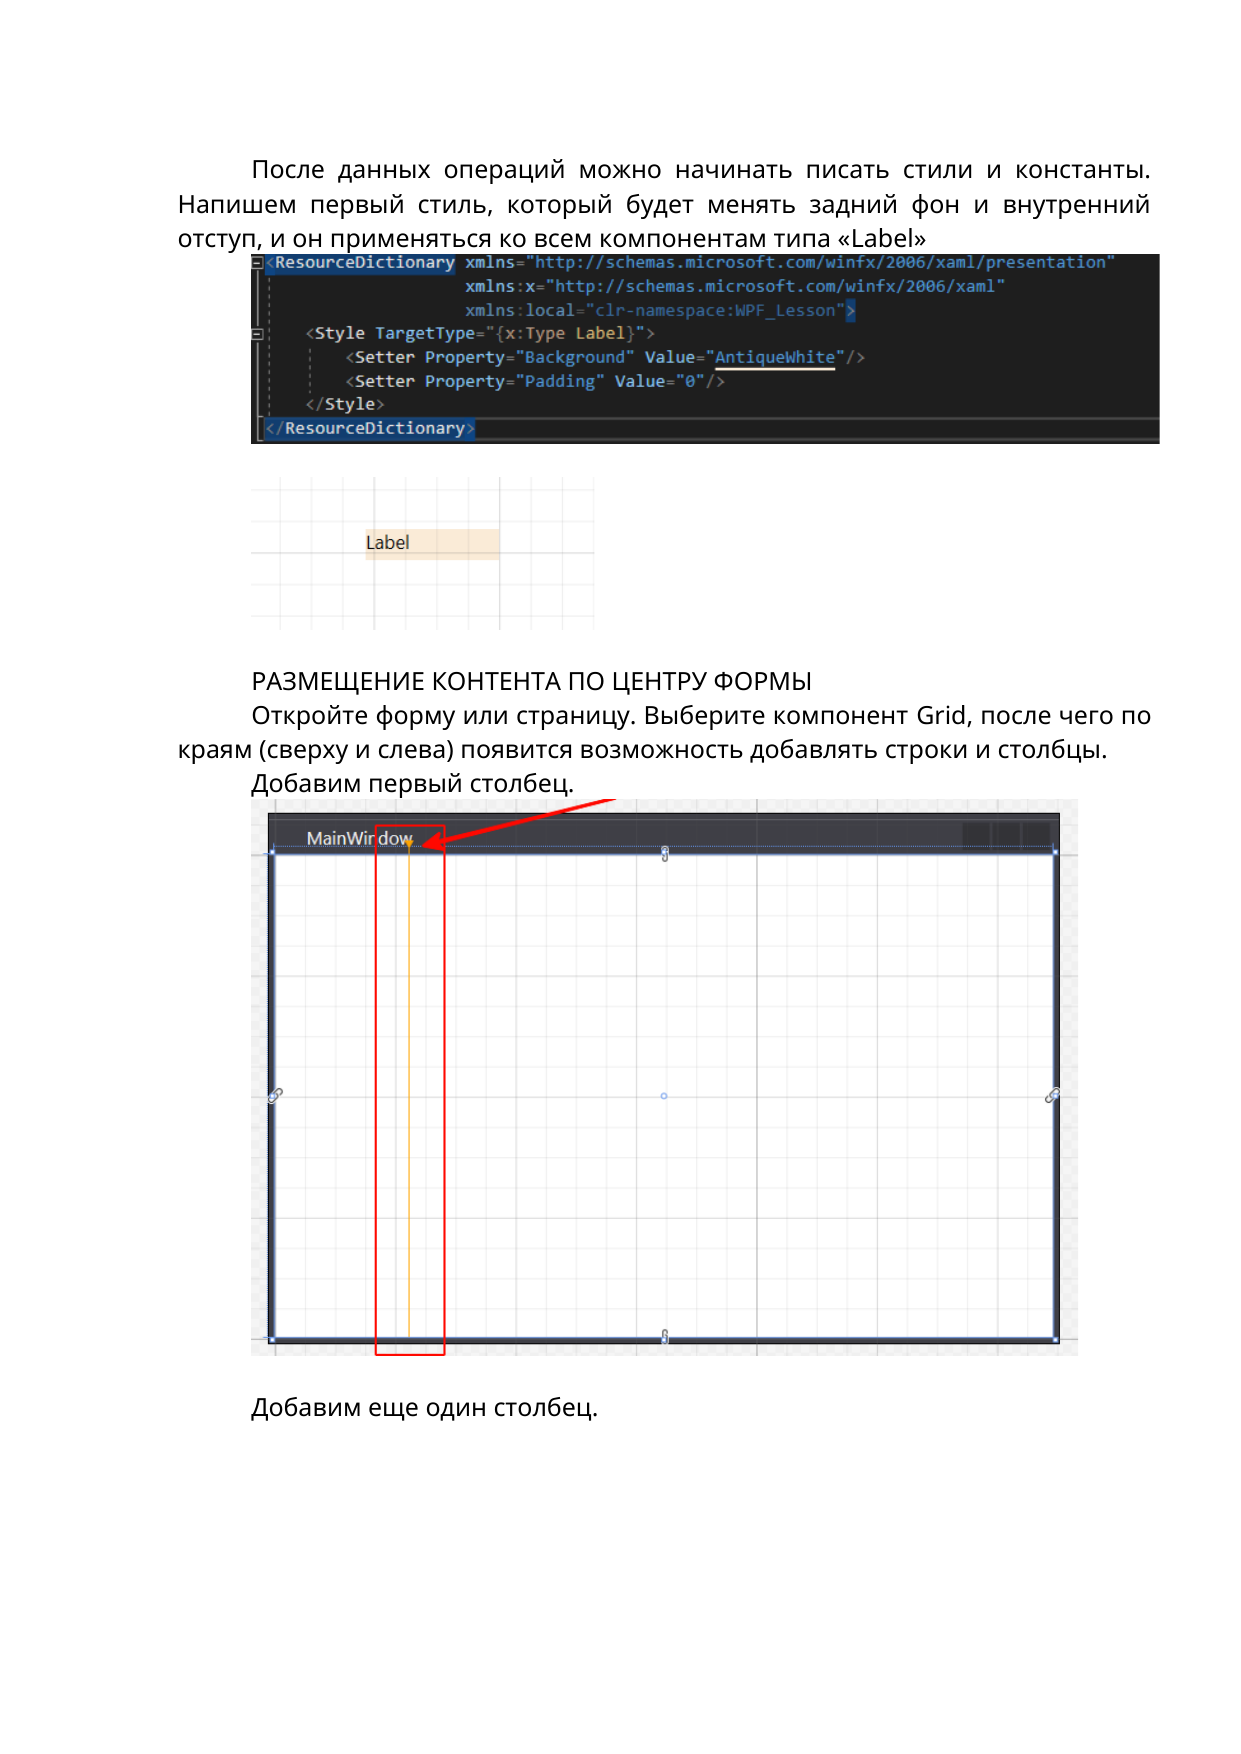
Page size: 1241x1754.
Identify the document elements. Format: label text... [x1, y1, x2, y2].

text РАЗМЕЩЕНИЕ КОНТЕНТА ПО ЦЕНТРУ ФОРМЫ [177, 663, 1152, 697]
picture [251, 799, 1079, 1356]
text После данных операций можно начинать писать стили и константы. Напишем первый стиль, который будет менять задний фон и внутренний отступ, и он применяться ко всем компонентам типа «Label» [177, 152, 1152, 254]
text Откройте форму или страницу. Выберите компонент Grid, после чего по краям (сверху и слева) появится возможность добавлять строки и столбцы. [177, 697, 1152, 765]
text Добавим еще один столбец. [177, 1389, 1152, 1423]
picture [251, 254, 1160, 444]
picture [251, 477, 595, 630]
text Добавим первый столбец. [177, 765, 1152, 799]
